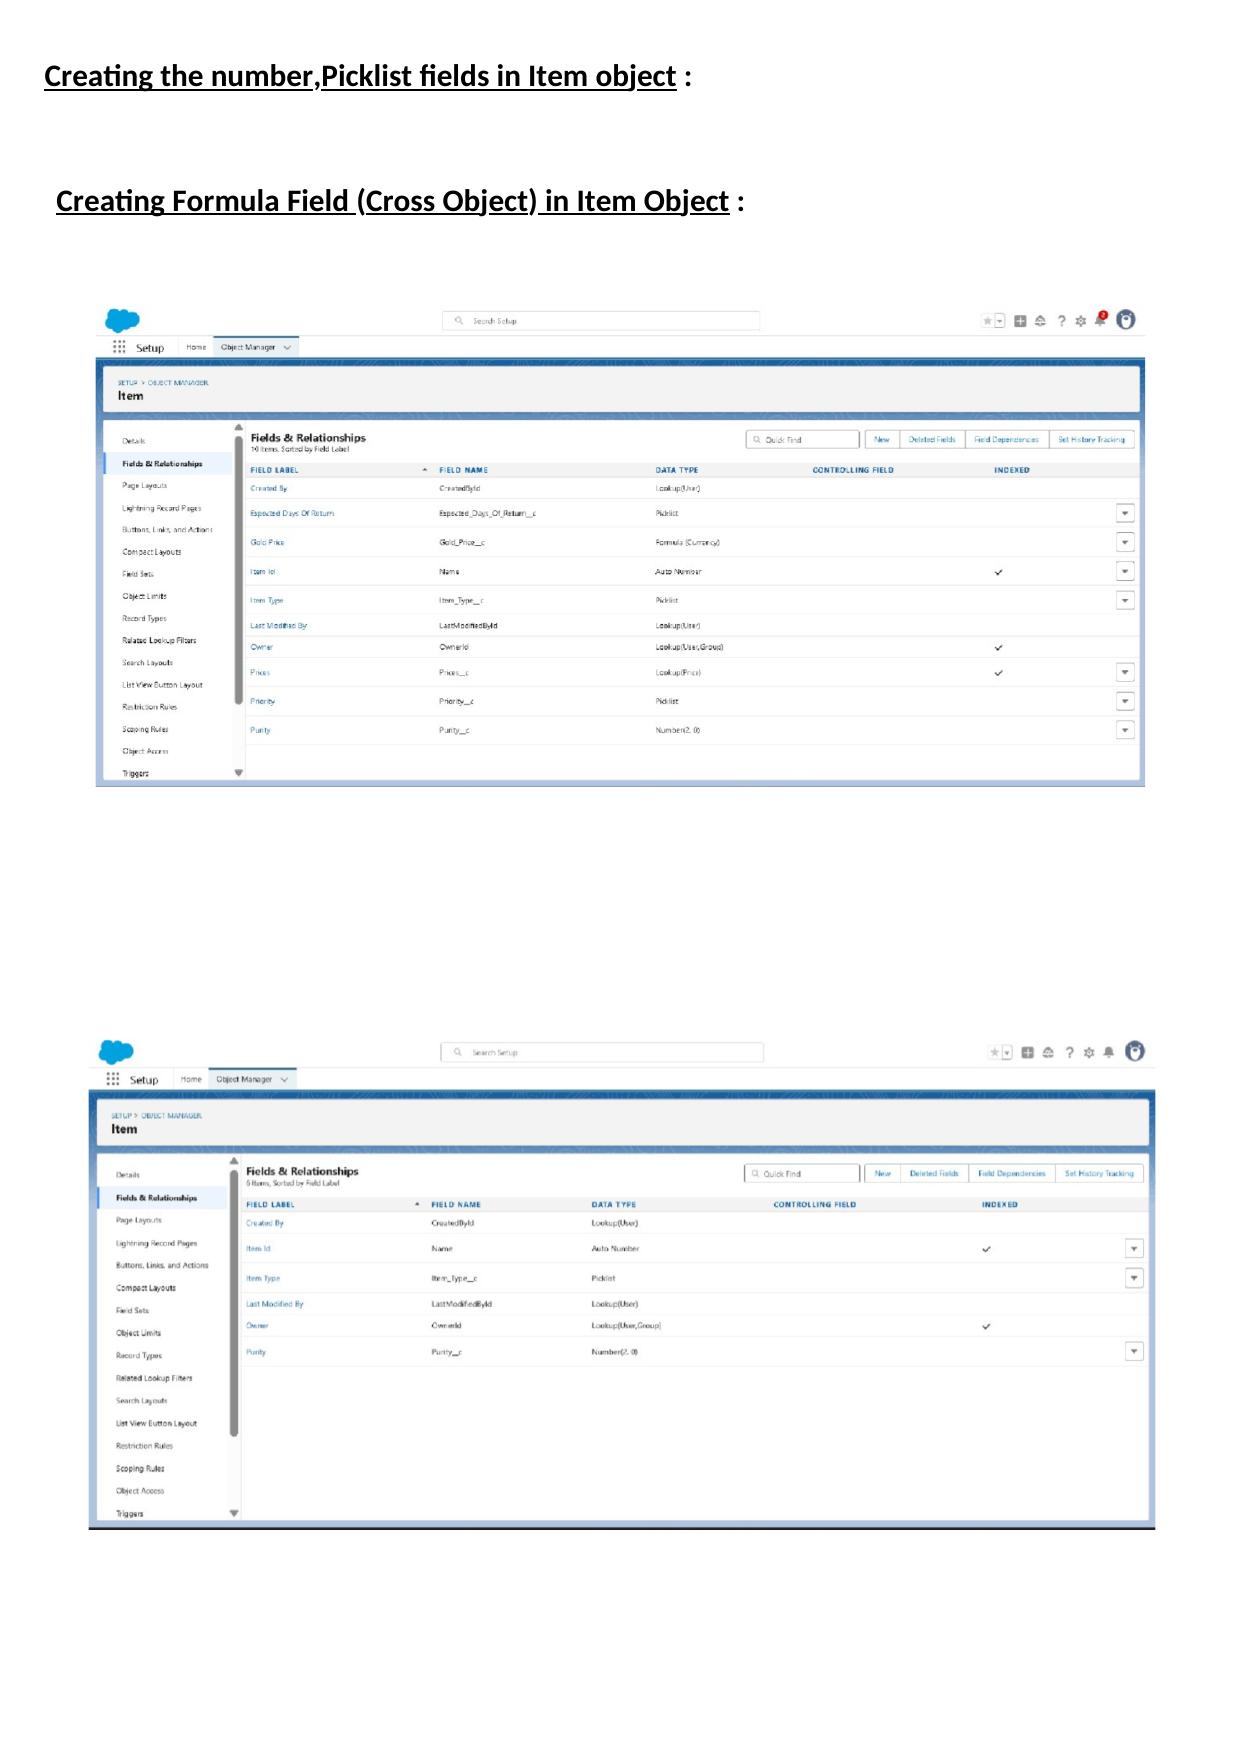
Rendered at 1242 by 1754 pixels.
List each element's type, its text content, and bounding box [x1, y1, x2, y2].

picture [88, 1038, 1156, 1530]
text Creating the number,Picklist fields in Item object : [44, 56, 1183, 94]
picture [95, 306, 1146, 787]
text Creating Formula Field (Cross Object) in Item Object : [56, 181, 1183, 219]
